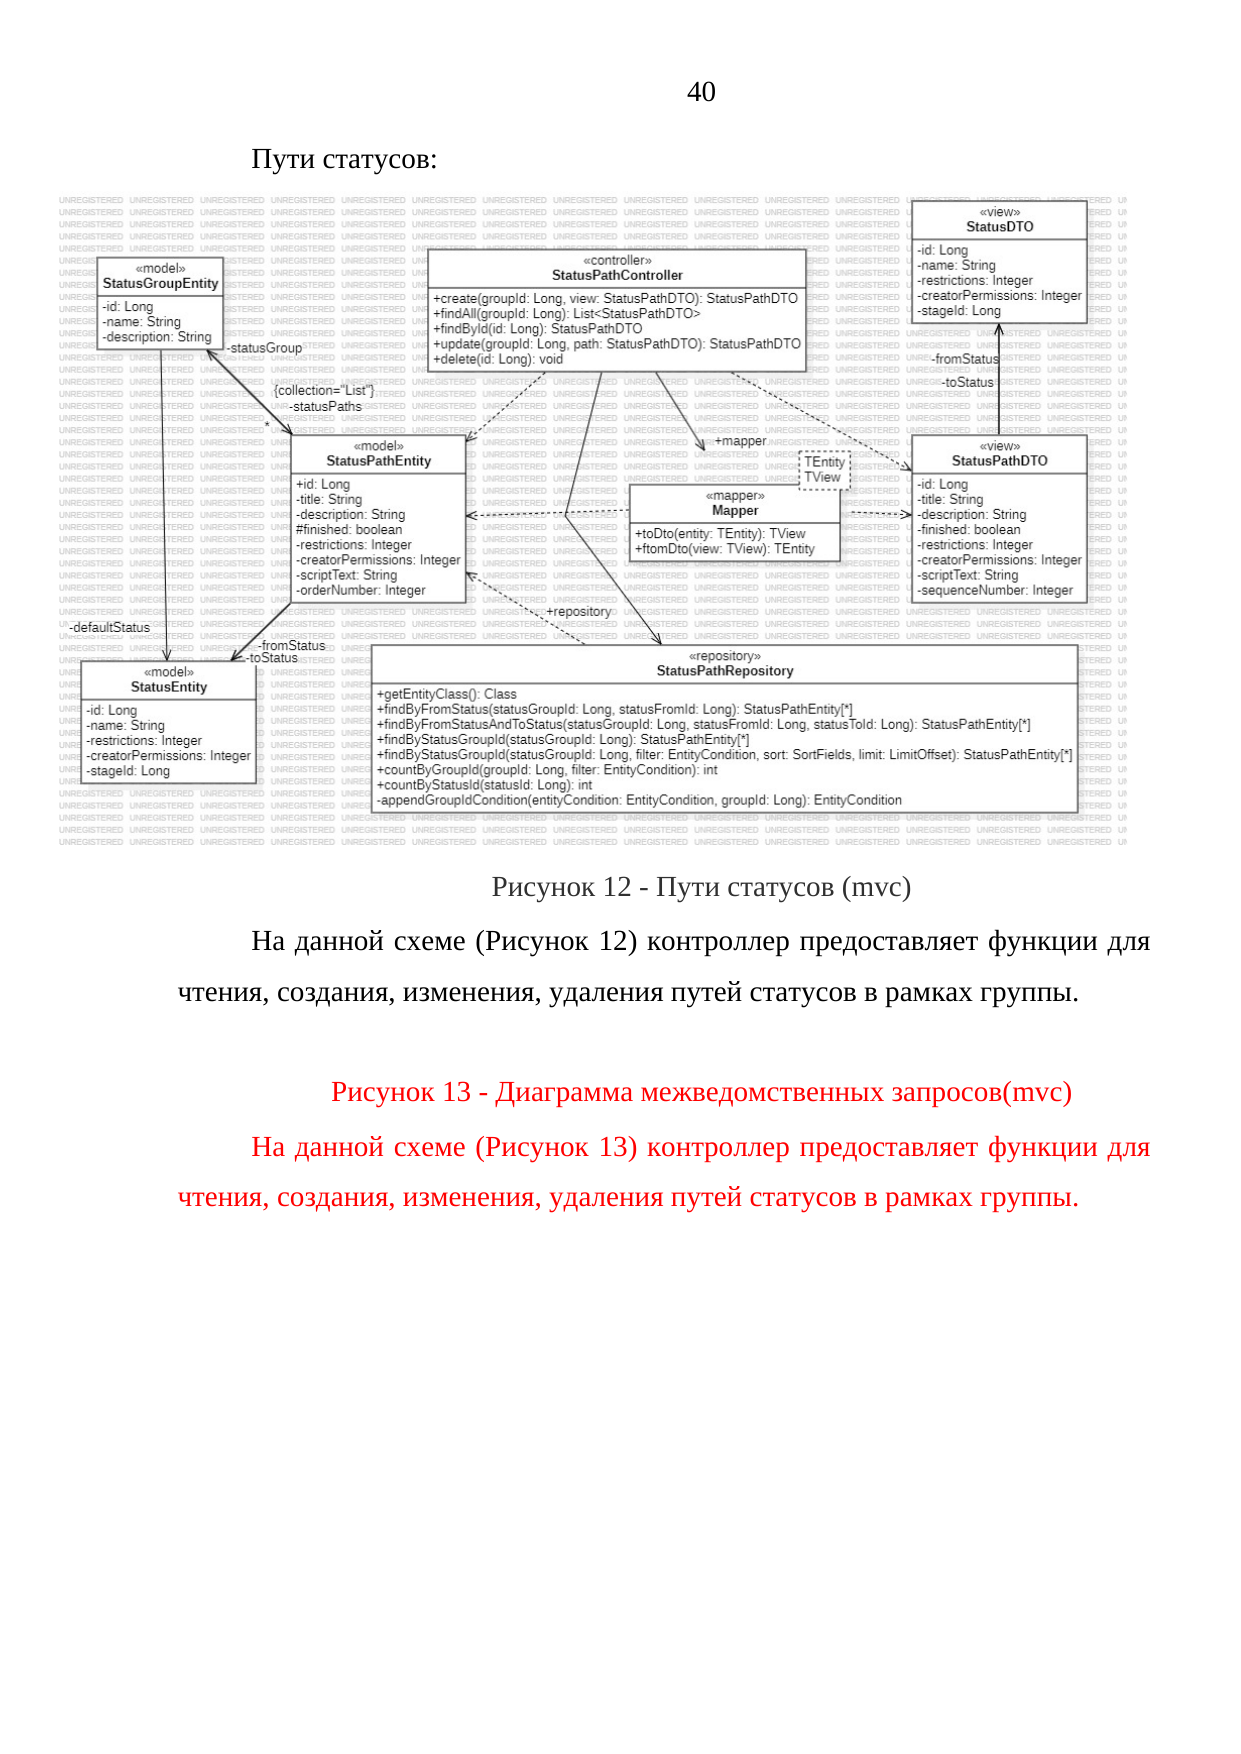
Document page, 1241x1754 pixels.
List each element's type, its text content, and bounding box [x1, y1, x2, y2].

text На данной схеме (Рисунок 12) контроллер предоставляет функции для чтения, создания, изменения, удаления путей статусов в рамках группы. [177, 923, 1152, 1007]
text На данной схеме (Рисунок 13) контроллер предоставляет функции для чтения, создания, изменения, удаления путей статусов в рамках группы. [177, 1129, 1152, 1212]
text Рисунок 13 - Диаграмма межведомственных запросов(mvc) [177, 1074, 1152, 1108]
picture [59, 191, 1128, 853]
text Рисунок 12 - Пути статусов (mvc) [177, 869, 1152, 902]
